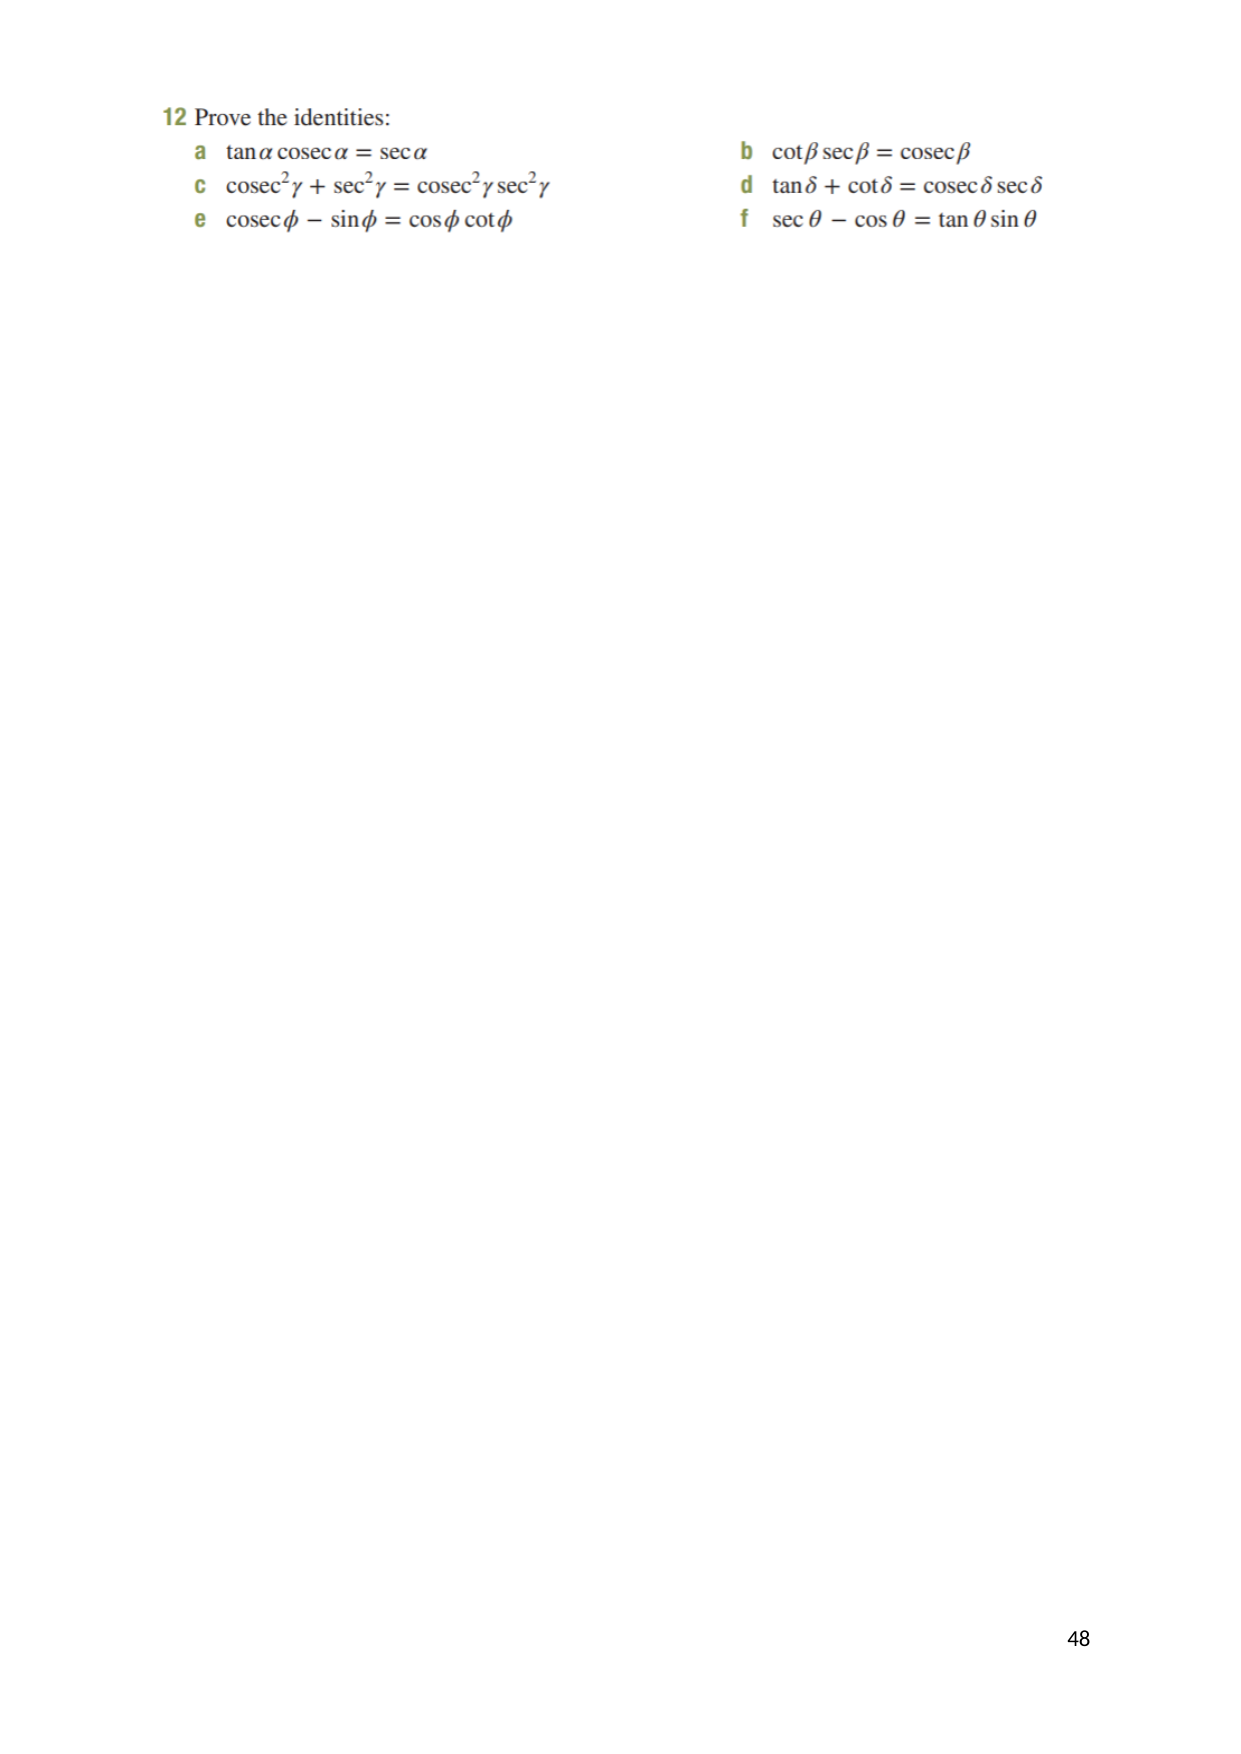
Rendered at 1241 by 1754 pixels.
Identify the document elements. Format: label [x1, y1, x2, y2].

picture [150, 88, 1091, 246]
